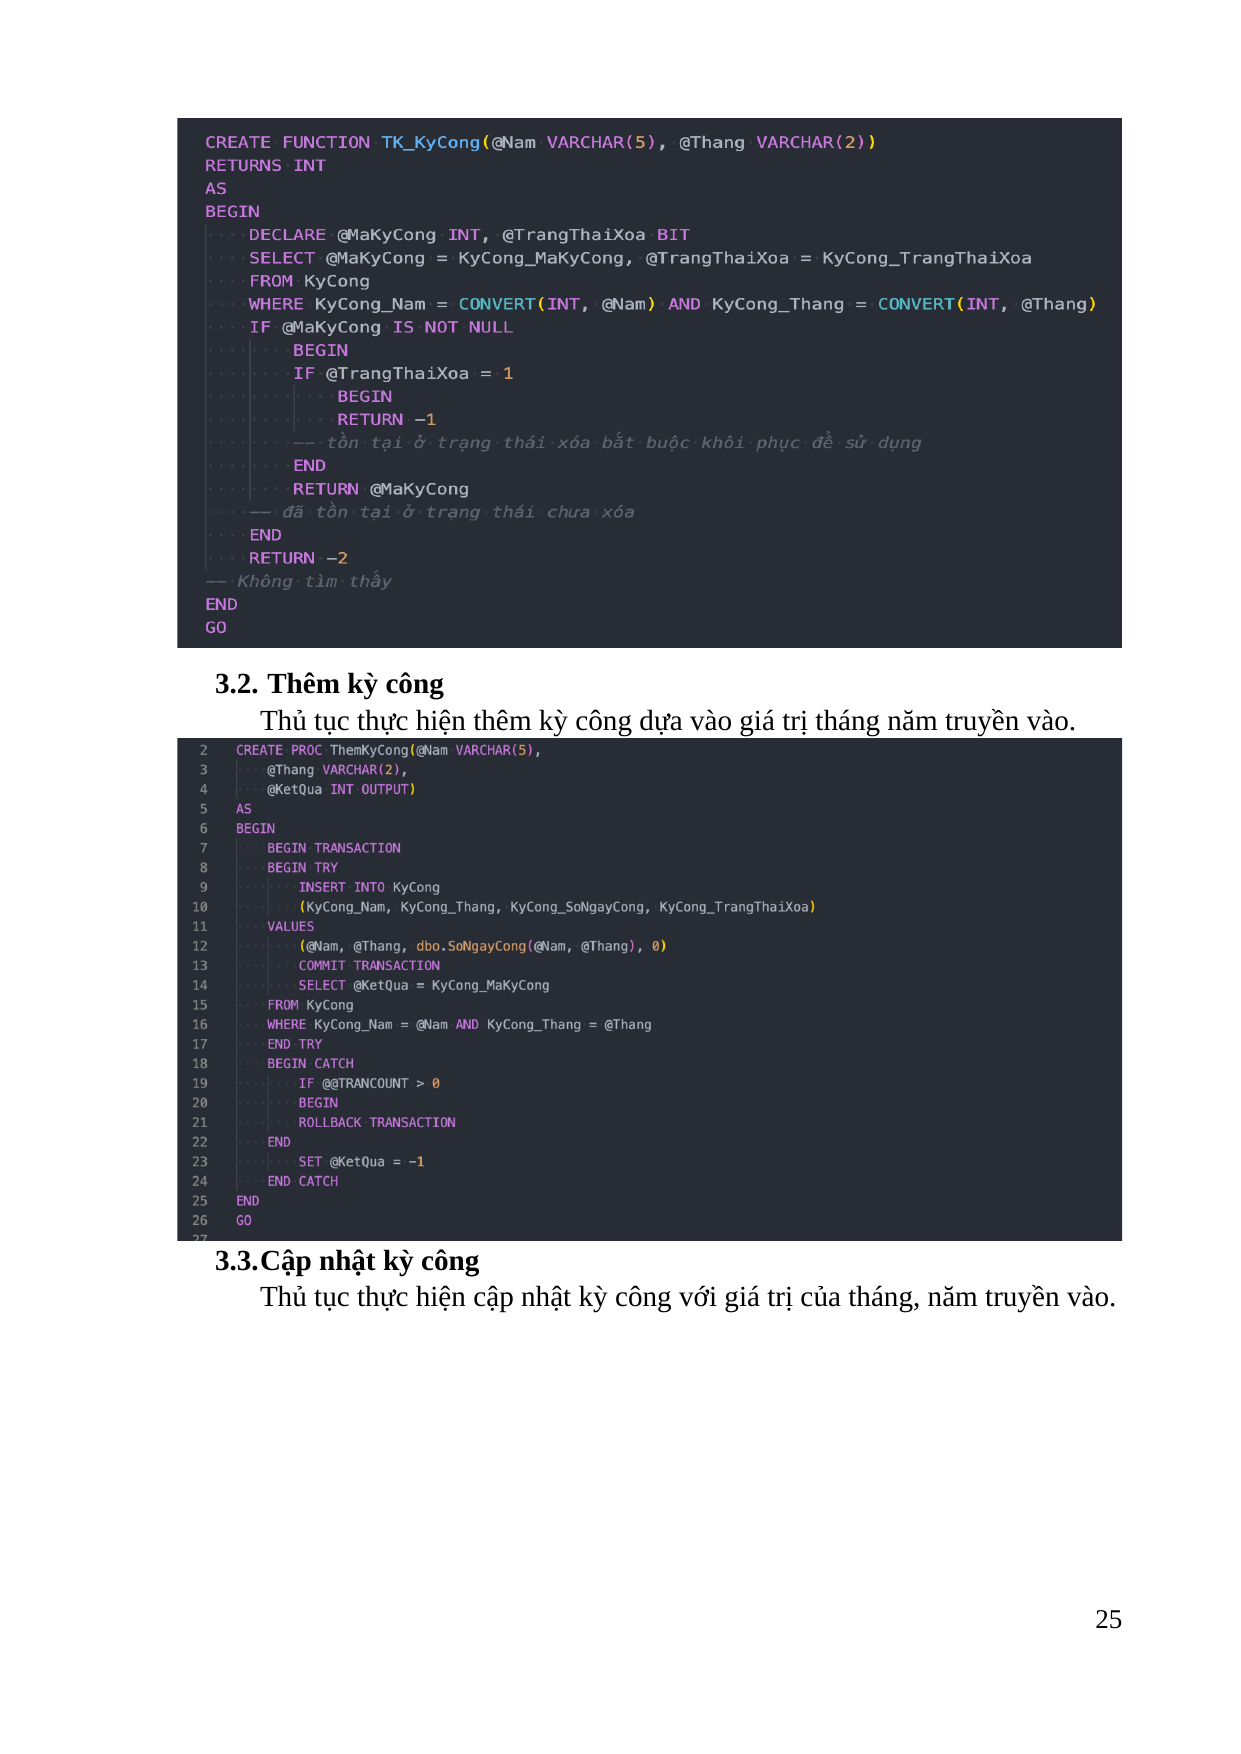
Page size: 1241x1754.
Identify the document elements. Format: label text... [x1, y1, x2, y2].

list Thêm kỳ công [215, 667, 1122, 700]
list Thủ tục thực hiện thêm kỳ công dựa vào giá trị tháng năm truyền vào. [260, 703, 1122, 736]
list Thủ tục thực hiện cập nhật kỳ công với giá trị của tháng, năm truyền vào. [260, 1279, 1122, 1312]
picture [177, 738, 1123, 1241]
list Cập nhật kỳ công [215, 1243, 1122, 1276]
picture [177, 118, 1122, 648]
